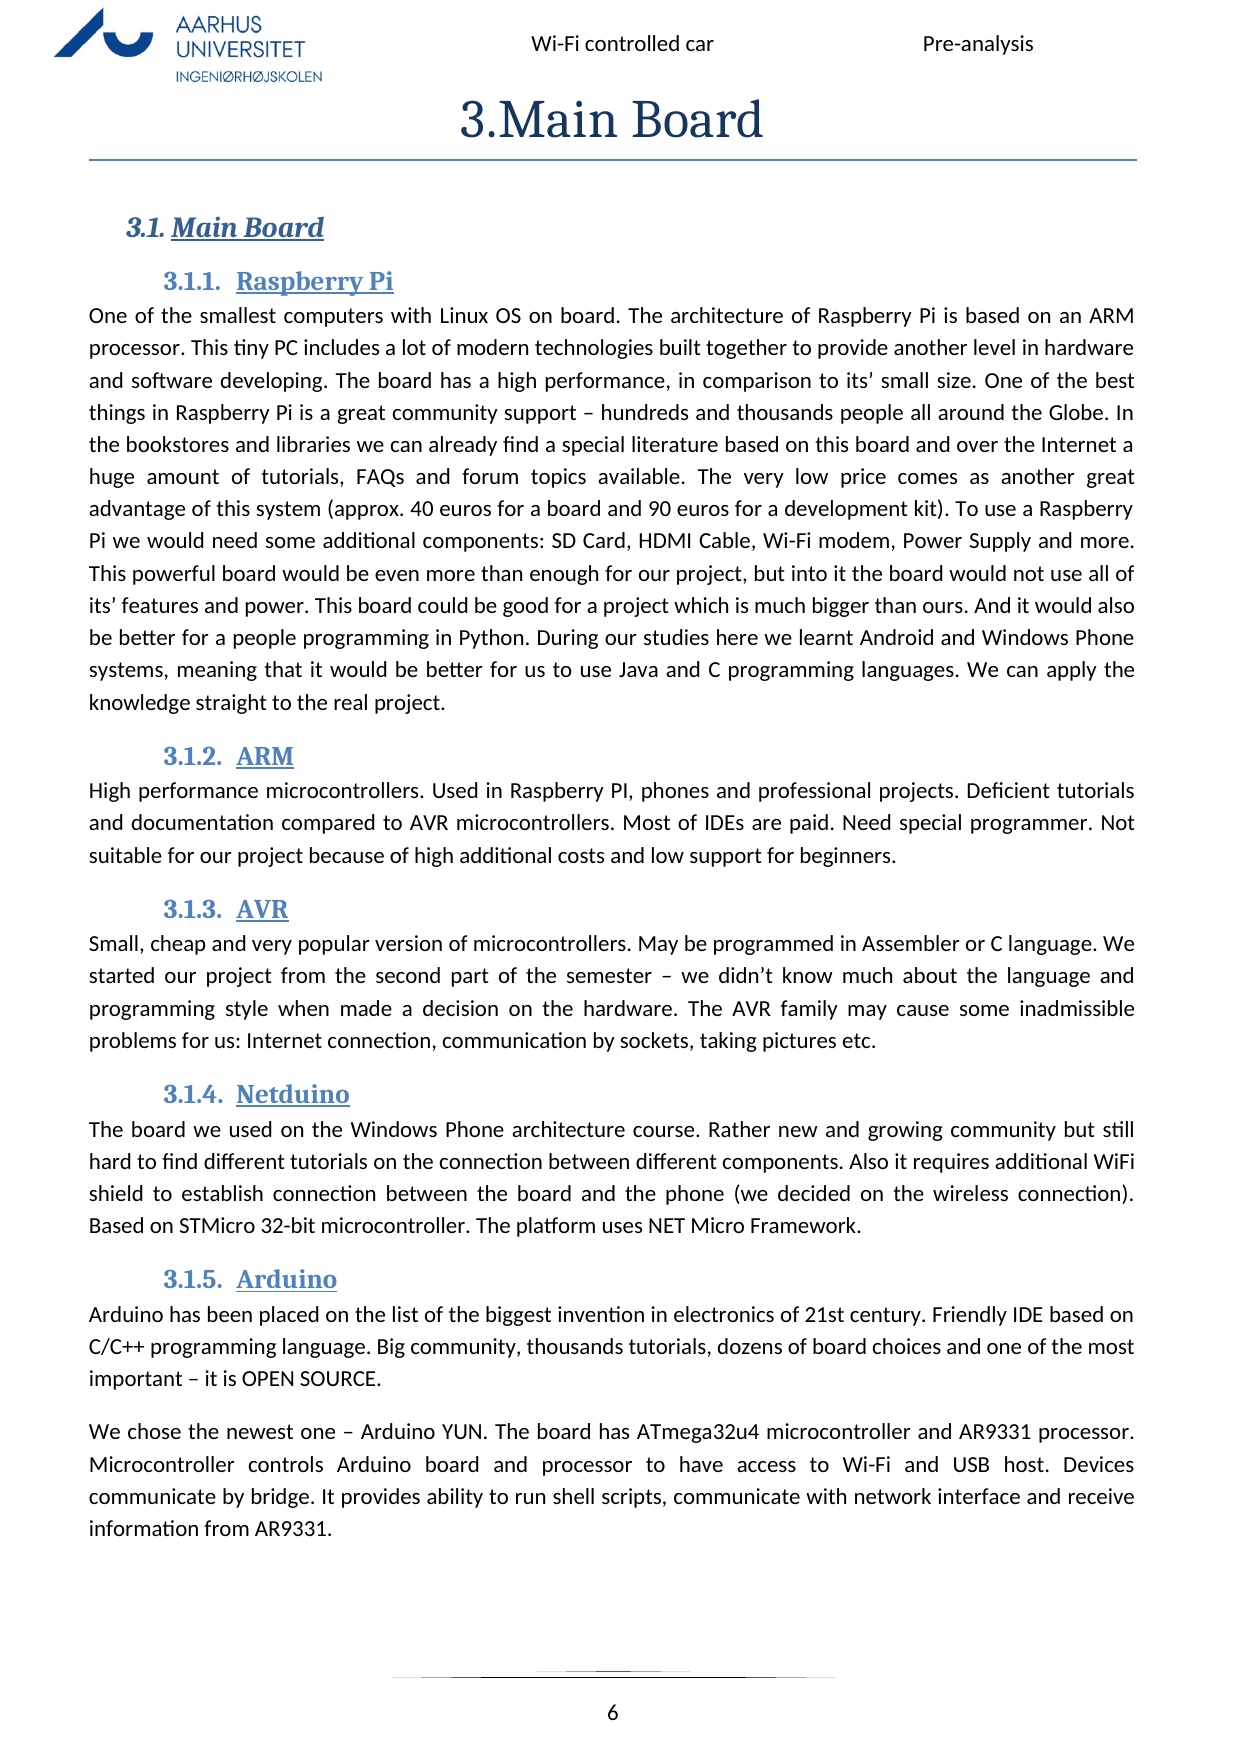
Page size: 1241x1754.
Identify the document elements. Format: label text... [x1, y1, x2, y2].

text High performance microcontrollers. Used in Raspberry PI, phones and professional projects. Deficient tutorials and documentation compared to AVR microcontrollers. Most of IDEs are paid. Need special programmer. Not suitable for our project because of high additional costs and low support for beginners. [89, 776, 1137, 869]
text Small, cheap and very popular version of microcontrollers. May be programmed in Assembler or C language. We started our project from the second part of the semester – we didn’t know much about the language and programming style when made a decision on the hardware. The AVR family may cause some inadmissible problems for us: Internet connection, communication by sockets, taking pictures etc. [89, 929, 1137, 1054]
subtitle ARM [164, 741, 1137, 772]
text The board we used on the Windows Phone architecture course. Rather new and growing community but still hard to find different tutorials on the connection between different components. Also it requires additional WiFi shield to establish connection between the board and the phone (we decided on the wireless connection). Based on STMicro 32-bit microcontroller. The platform uses NET Micro Framework. [89, 1115, 1137, 1239]
picture [51, 5, 331, 87]
subtitle Main Board [126, 211, 1137, 245]
subtitle Raspberry Pi [164, 266, 1137, 297]
subtitle Netduino [164, 1079, 1137, 1110]
text One of the smallest computers with Linux OS on board. The architecture of Raspberry Pi is based on an ARM processor. This tiny PC includes a lot of modern technologies built together to provide another level in hardware and software developing. The board has a high performance, in comparison to its’ small size. One of the best things in Raspberry Pi is a great community support – hundreds and thousands people all around the Globe. In the bookstores and libraries we can already find a special literature based on this board and over the Internet a huge amount of tutorials, FAQs and forum topics available. The very low price comes as another great advantage of this system (approx. 40 euros for a board and 90 euros for a development kit). To use a Raspberry Pi we would need some additional components: SD Card, HDMI Cable, Wi-Fi modem, Power Supply and more. This powerful board would be even more than enough for our project, but into it the board would not use all of its’ features and power. This board could be good for a project which is much bigger than ours. And it would also be better for a people programming in Python. During our studies here we learnt Android and Windows Phone systems, meaning that it would be better for us to use Java and C programming languages. We can apply the knowledge straight to the real project. [89, 301, 1137, 716]
text We chose the newest one – Arduino YUN. The board has ATmega32u4 microcontroller and AR9331 processor. Microcontroller controls Arduino board and processor to have access to Wi-Fi and USB host. Devices communicate by bridge. It provides ability to run shell scripts, communicate with network interface and receive information from AR9331. [89, 1417, 1137, 1542]
subtitle AVR [164, 894, 1137, 925]
title Main Board [89, 88, 1137, 159]
text Arduino has been placed on the list of the biggest invention in electronics of 21st century. Friendly IDE based on C/C++ programming language. Big community, thousands tutorials, dozens of board choices and one of the most important – it is OPEN SOURCE. [89, 1300, 1137, 1392]
subtitle Arduino [164, 1264, 1137, 1296]
